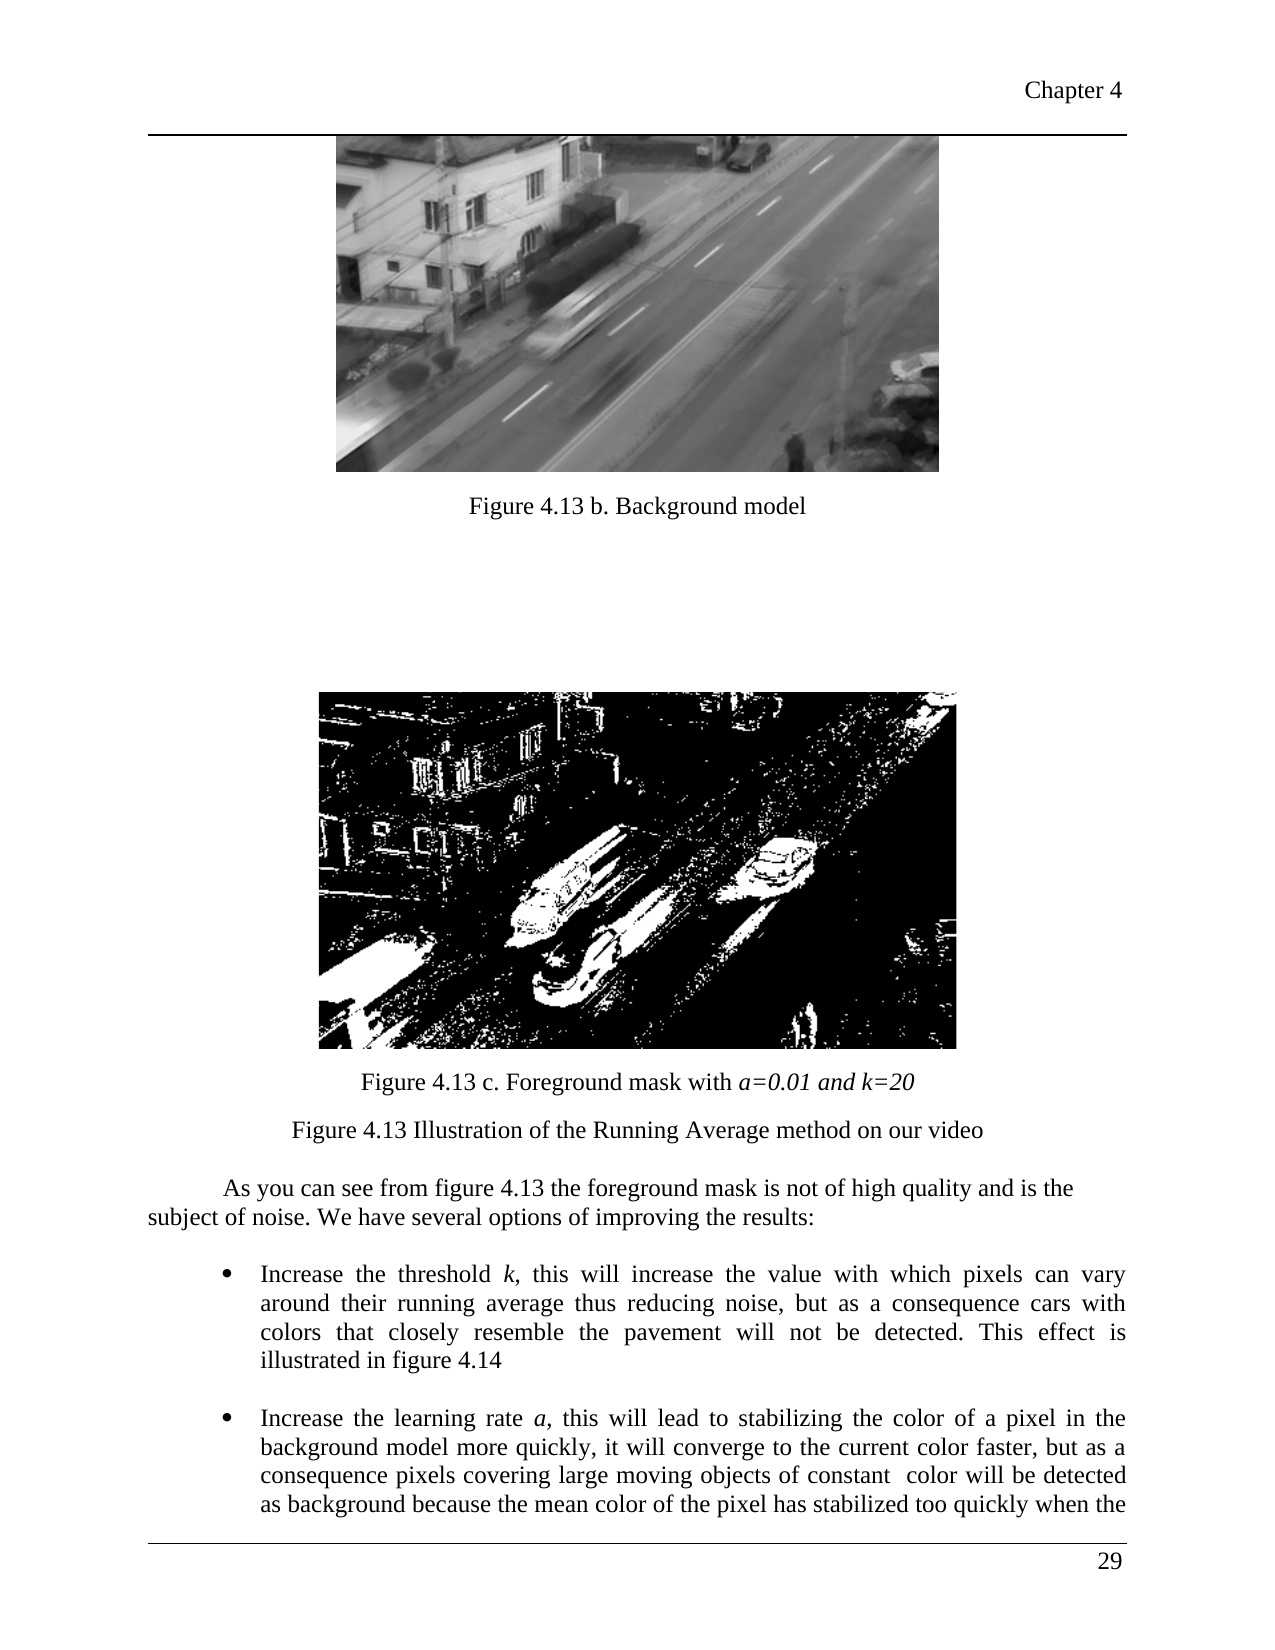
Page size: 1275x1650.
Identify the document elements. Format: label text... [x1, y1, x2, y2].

text Figure 4.13 b. Background model [148, 491, 1127, 519]
text As you can see from figure 4.13 the foreground mask is not of high quality and is the subject of noise. We have several options of improving the results: [148, 1173, 1127, 1230]
list Increase the threshold k, this will increase the value with which pixels can vary around their running average thus reducing noise, but as a consequence cars with colors that closely resemble the pavement will not be detected. This effect is illustrated in figure 4.14 [223, 1259, 1127, 1374]
text Figure 4.13 Illustration of the Running Average method on our video [148, 1115, 1127, 1144]
picture [318, 692, 957, 1049]
picture [336, 136, 939, 472]
text Figure 4.13 c. Foreground mask with a=0.01 and k=20 [148, 1067, 1127, 1096]
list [223, 1403, 1127, 1518]
